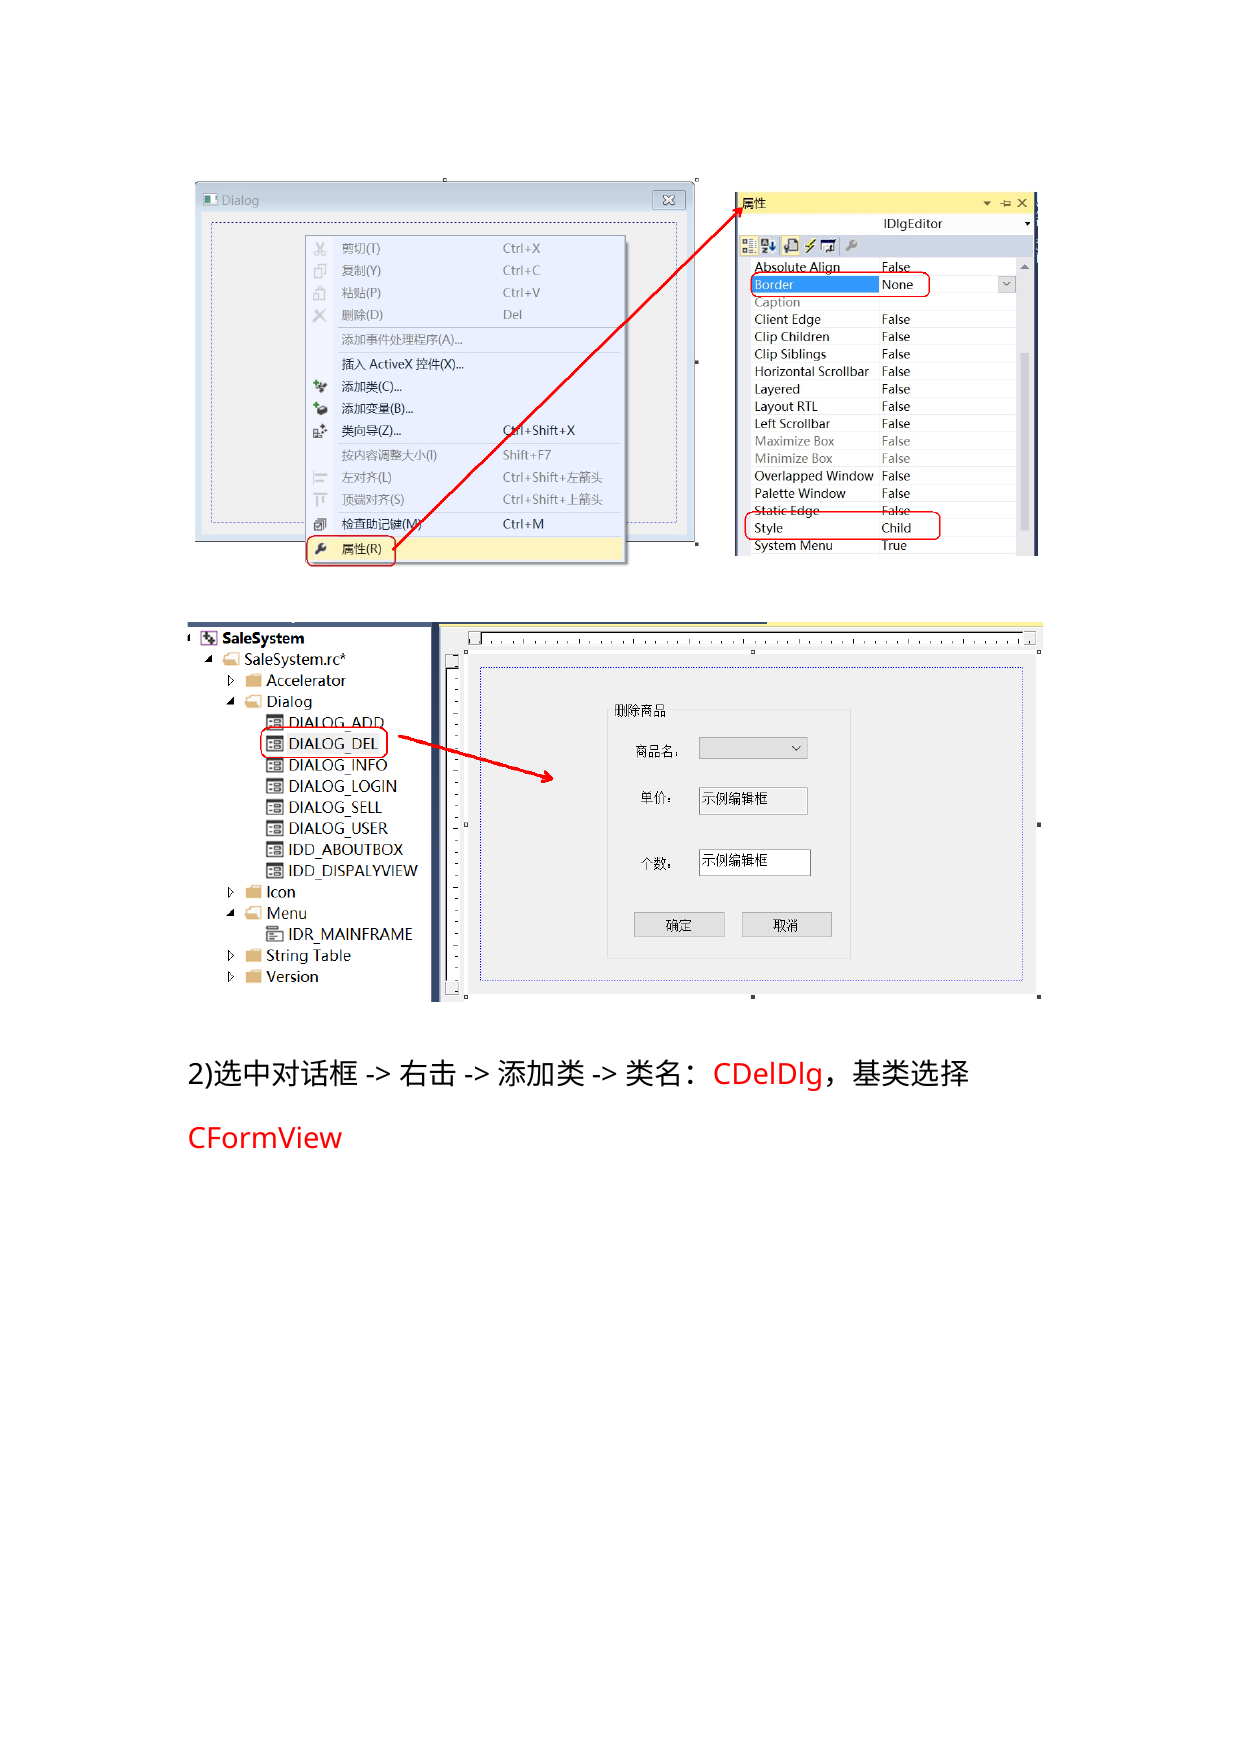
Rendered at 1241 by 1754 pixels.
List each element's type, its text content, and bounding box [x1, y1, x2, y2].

picture [187, 171, 1055, 575]
text 2)选中对话框 -> 右击 -> 添加类 -> 类名：CDelDlg，基类选择CFormView [187, 1039, 1053, 1169]
picture [187, 622, 1044, 1002]
